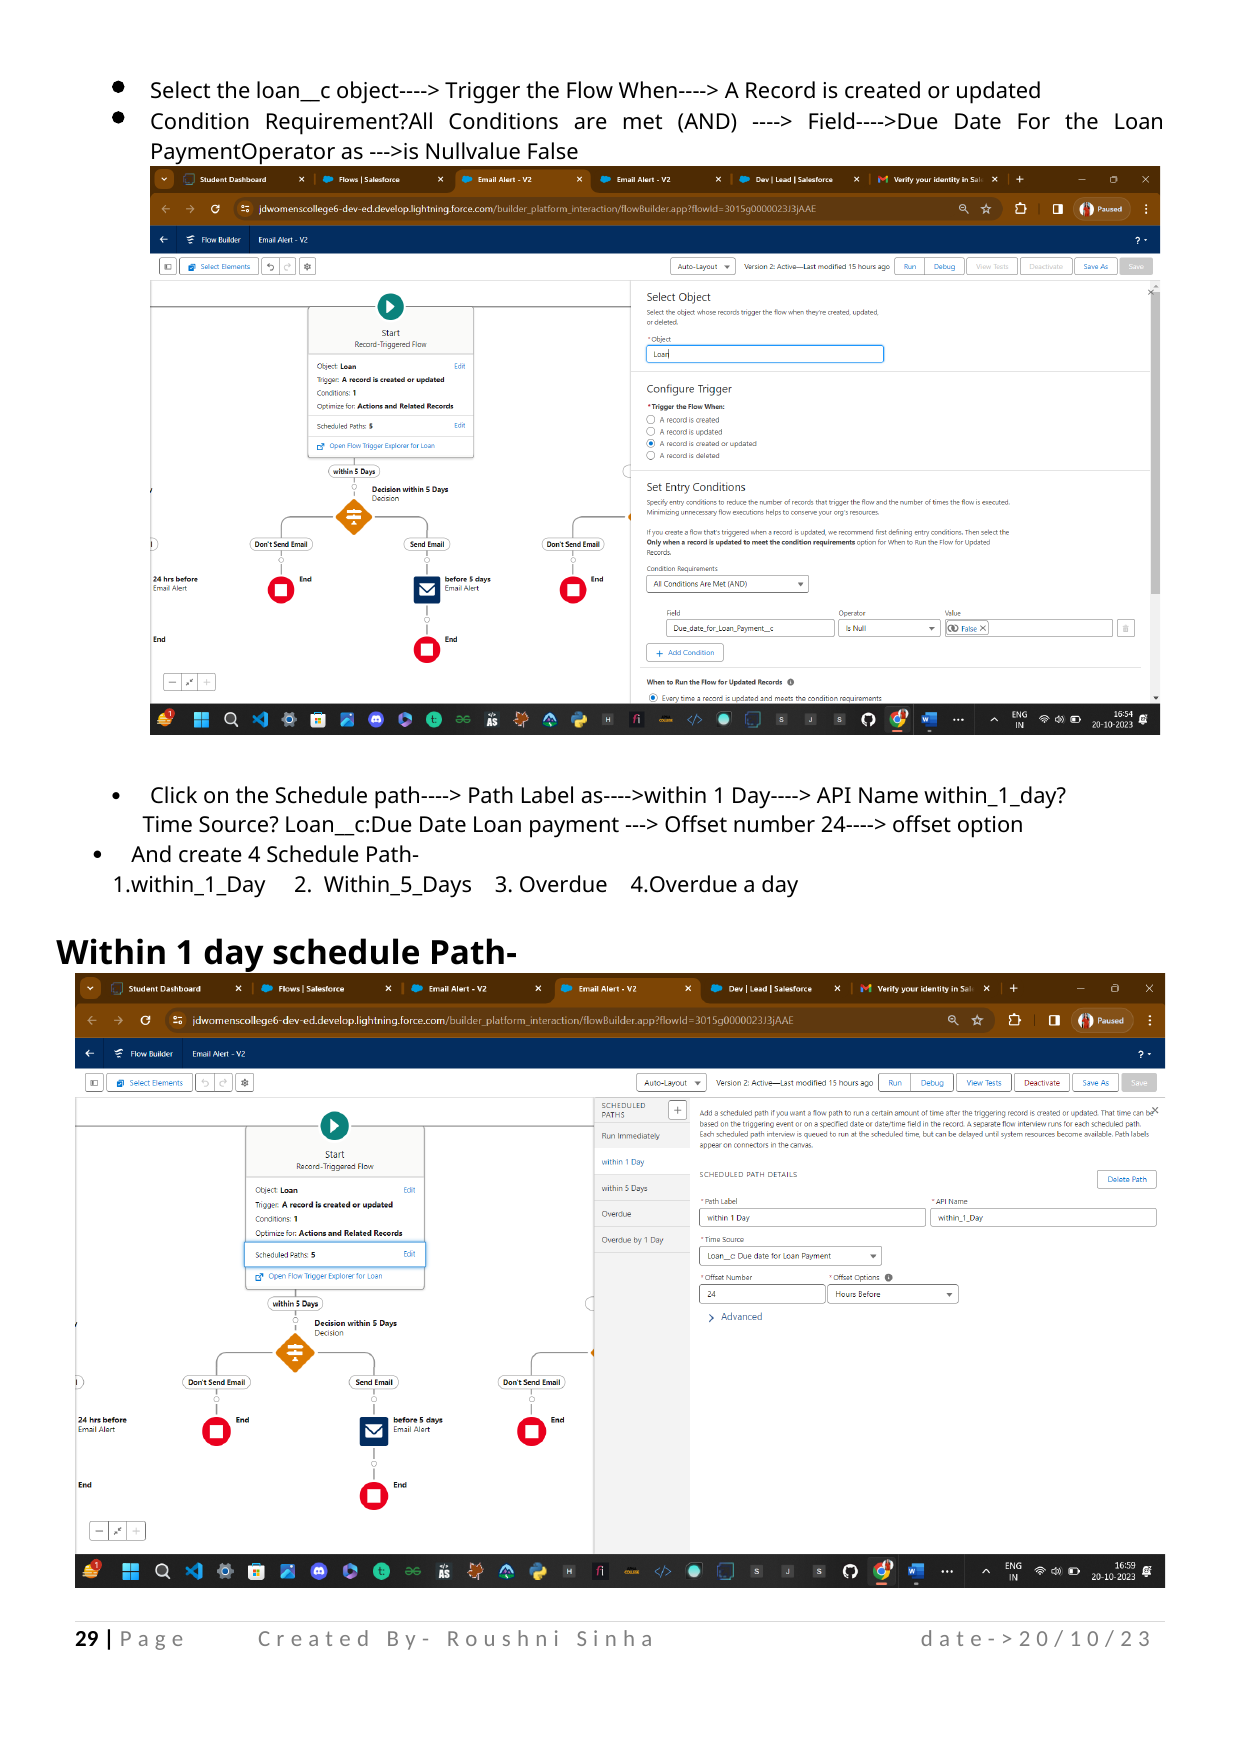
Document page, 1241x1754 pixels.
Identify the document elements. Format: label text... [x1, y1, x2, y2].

list Condition Requirement?All Conditions are met (AND) ----> Field---->Due Date For the Loan PaymentOperator as --->is Nullvalue False [112, 106, 1165, 166]
picture [150, 166, 1160, 735]
list And create 4 Schedule Path- [94, 839, 1165, 869]
text Time Source? Loan__c:Due Date Loan payment ---> Offset number 24----> offset option [56, 809, 1165, 839]
text Within 1 day schedule Path- [56, 928, 1165, 974]
list Select the loan__c object----> Trigger the Flow When----> A Record is created or updated [112, 75, 1165, 106]
list Click on the Schedule path----> Path Label as---->within 1 Day----> API Name within_1_day? [112, 779, 1165, 809]
text 1.within_1_Day 2. Within_5_Days 3. Overdue 4.Overdue a day [112, 869, 1165, 899]
picture [75, 973, 1166, 1588]
